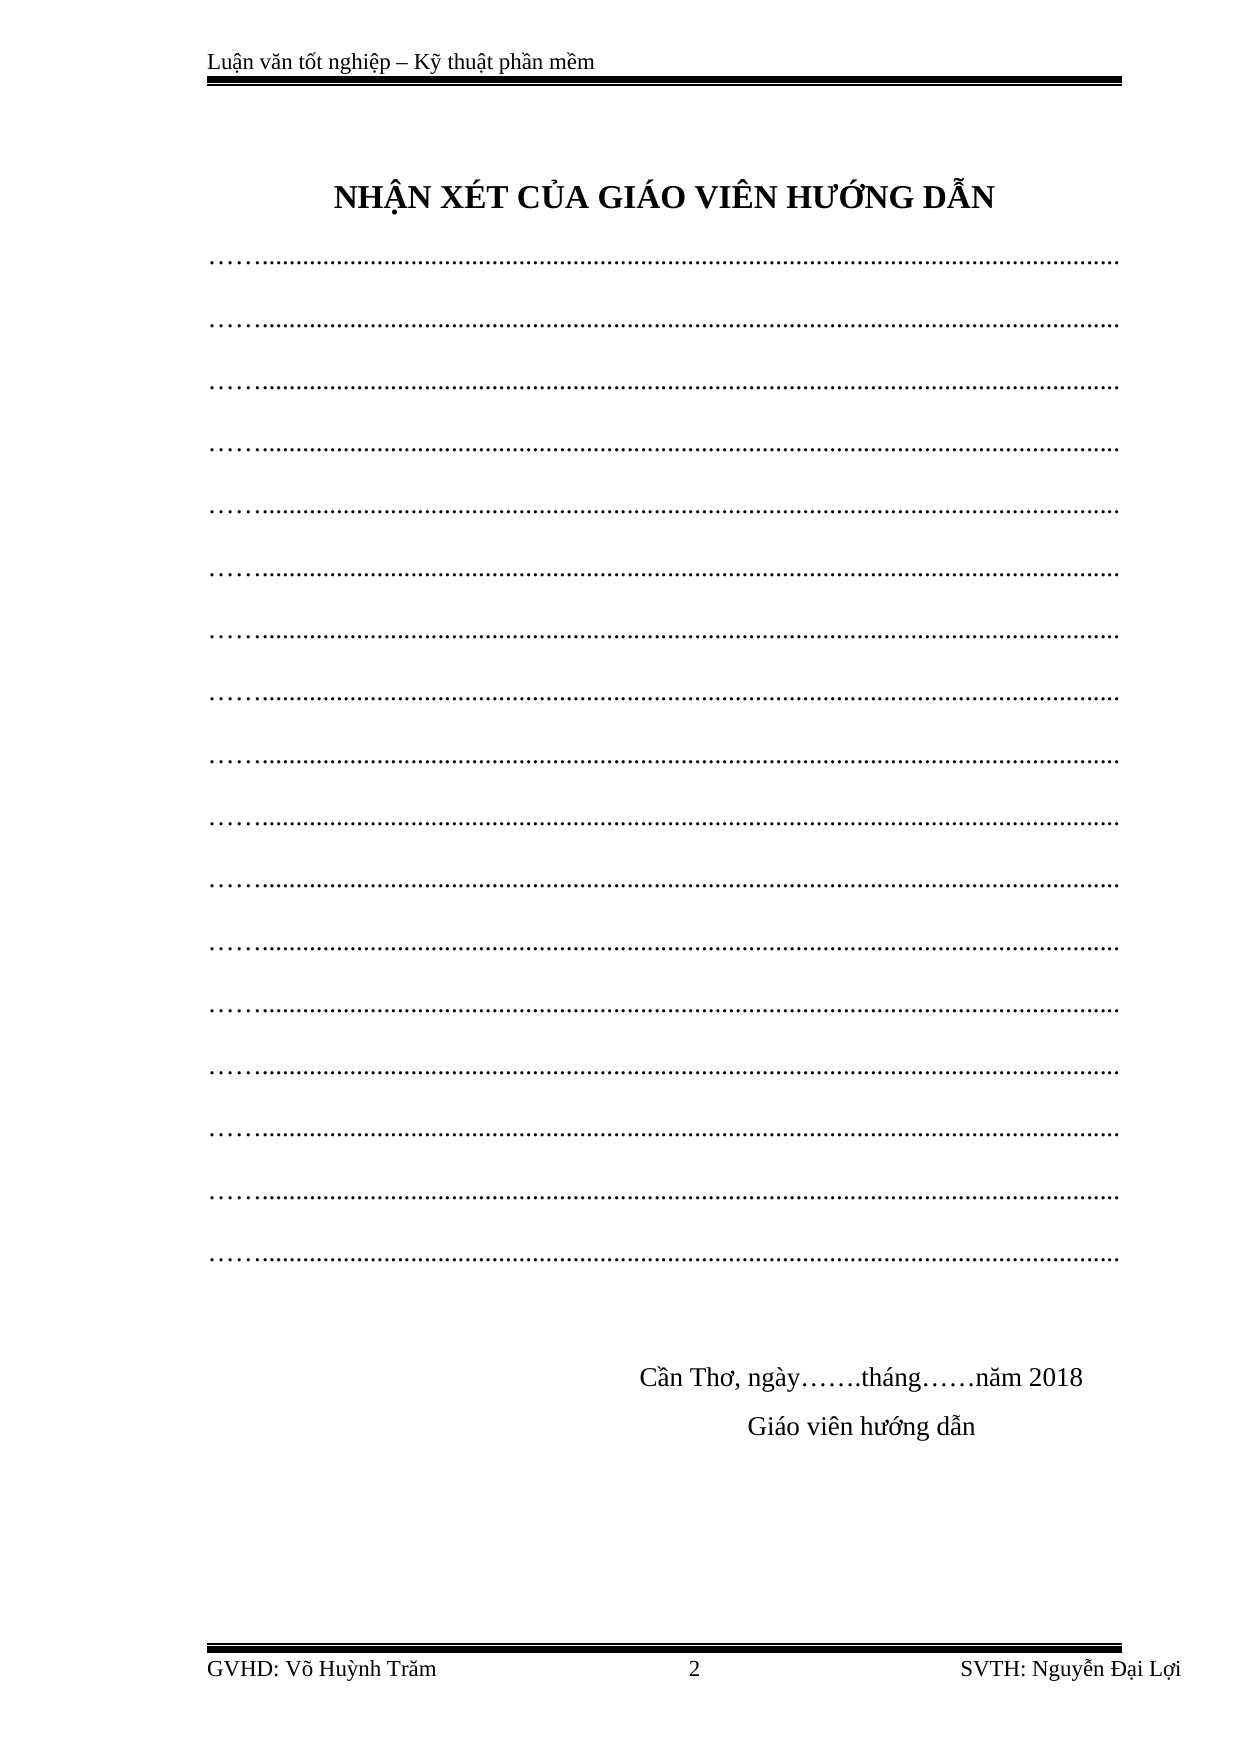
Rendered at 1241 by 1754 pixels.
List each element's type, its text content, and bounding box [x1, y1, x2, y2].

text ……............................................................................................................................... [207, 738, 1122, 769]
text ……............................................................................................................................... [207, 426, 1122, 457]
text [207, 1236, 1122, 1267]
text ……............................................................................................................................... [207, 302, 1122, 333]
text ……............................................................................................................................... [207, 862, 1122, 893]
text ……............................................................................................................................... [207, 239, 1122, 271]
text ……............................................................................................................................... [207, 489, 1122, 520]
text ……............................................................................................................................... [207, 1112, 1122, 1143]
text ……............................................................................................................................... [207, 1049, 1122, 1080]
text ……............................................................................................................................... [207, 613, 1122, 644]
text ……............................................................................................................................... [207, 1174, 1122, 1205]
text ……............................................................................................................................... [207, 676, 1122, 707]
text ……............................................................................................................................... [207, 925, 1122, 956]
text ……............................................................................................................................... [207, 800, 1122, 831]
text ……............................................................................................................................... [207, 987, 1122, 1018]
text Cần Thơ, ngày…….tháng……năm 2018 [601, 1361, 1122, 1392]
text Giáo viên hướng dẫn [601, 1411, 1122, 1442]
text NHẬN XÉT CỦA GIÁO VIÊN HƯỚNG DẪN [207, 177, 1122, 216]
text ……............................................................................................................................... [207, 364, 1122, 395]
text ……............................................................................................................................... [207, 551, 1122, 582]
